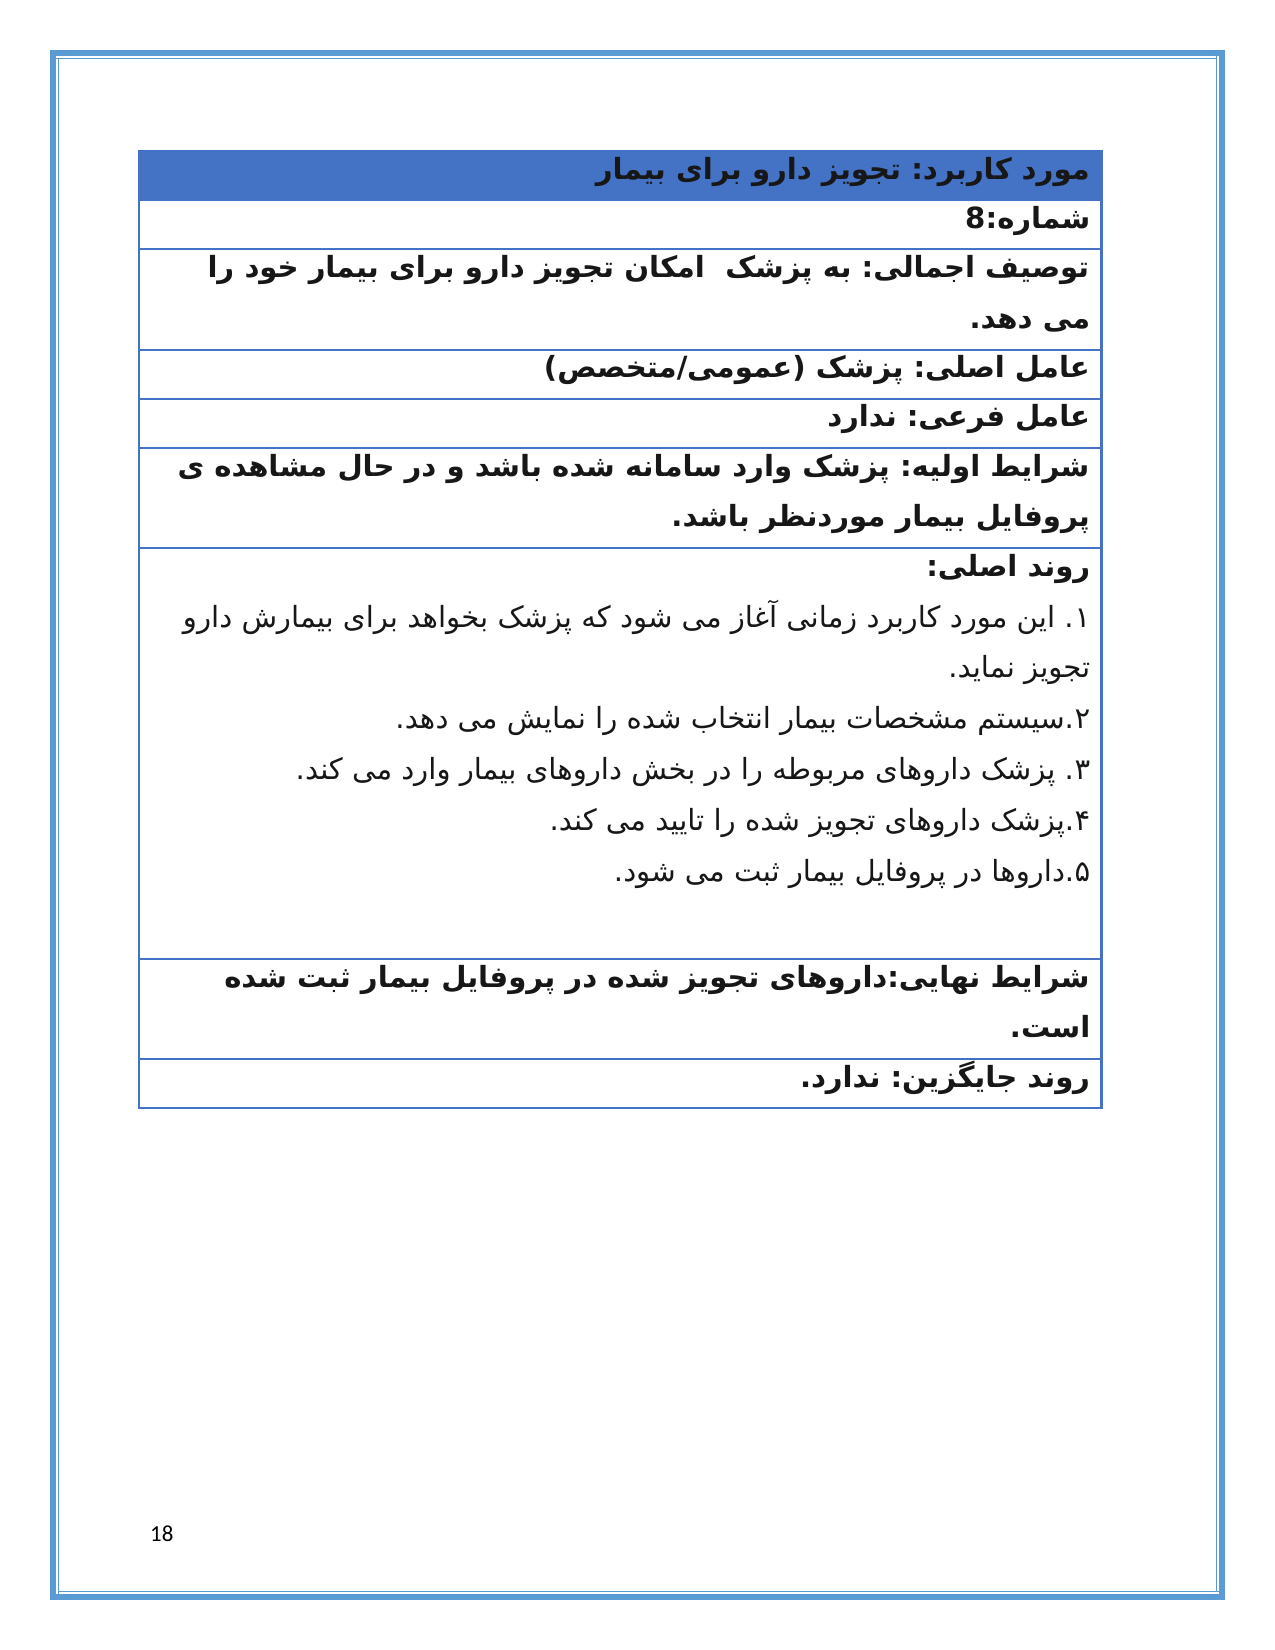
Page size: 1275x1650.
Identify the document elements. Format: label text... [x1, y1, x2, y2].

table_cell عامل فرعی: ندارد [140, 400, 1100, 447]
table_cell روند اصلی: ۱. این مورد کاربرد زمانی آغاز می شود که پزشک بخواهد برای بیمارش دارو تجویز نماید. ۲.سیستم مشخصات بیمار انتخاب شده را نمایش می دهد. ۳. پزشک داروهای مربوطه را در بخش داروهای بیمار وارد می کند. ۴.پزشک داروهای تجویز شده را تایید می کند. ۵.داروها در پروفایل بیمار ثبت می شود. [140, 549, 1100, 958]
table_cell توصیف اجمالی: به پزشک امکان تجویز دارو برای بیمار خود را می دهد. [140, 250, 1100, 348]
table_cell شرایط اولیه: پزشک وارد سامانه شده باشد و در حال مشاهده ی پروفایل بیمار موردنظر باشد. [140, 449, 1100, 547]
table_cell شرایط نهایی:داروهای تجویز شده در پروفایل بیمار ثبت شده است. [140, 960, 1100, 1058]
table_header مورد کاربرد: تجویز دارو برای بیمار [140, 152, 1100, 199]
table_cell روند جایگزین: ندارد. [140, 1060, 1100, 1107]
table_cell شماره:8 [140, 201, 1100, 248]
table_cell عامل اصلی: پزشک (عمومی/متخصص) [140, 351, 1100, 398]
